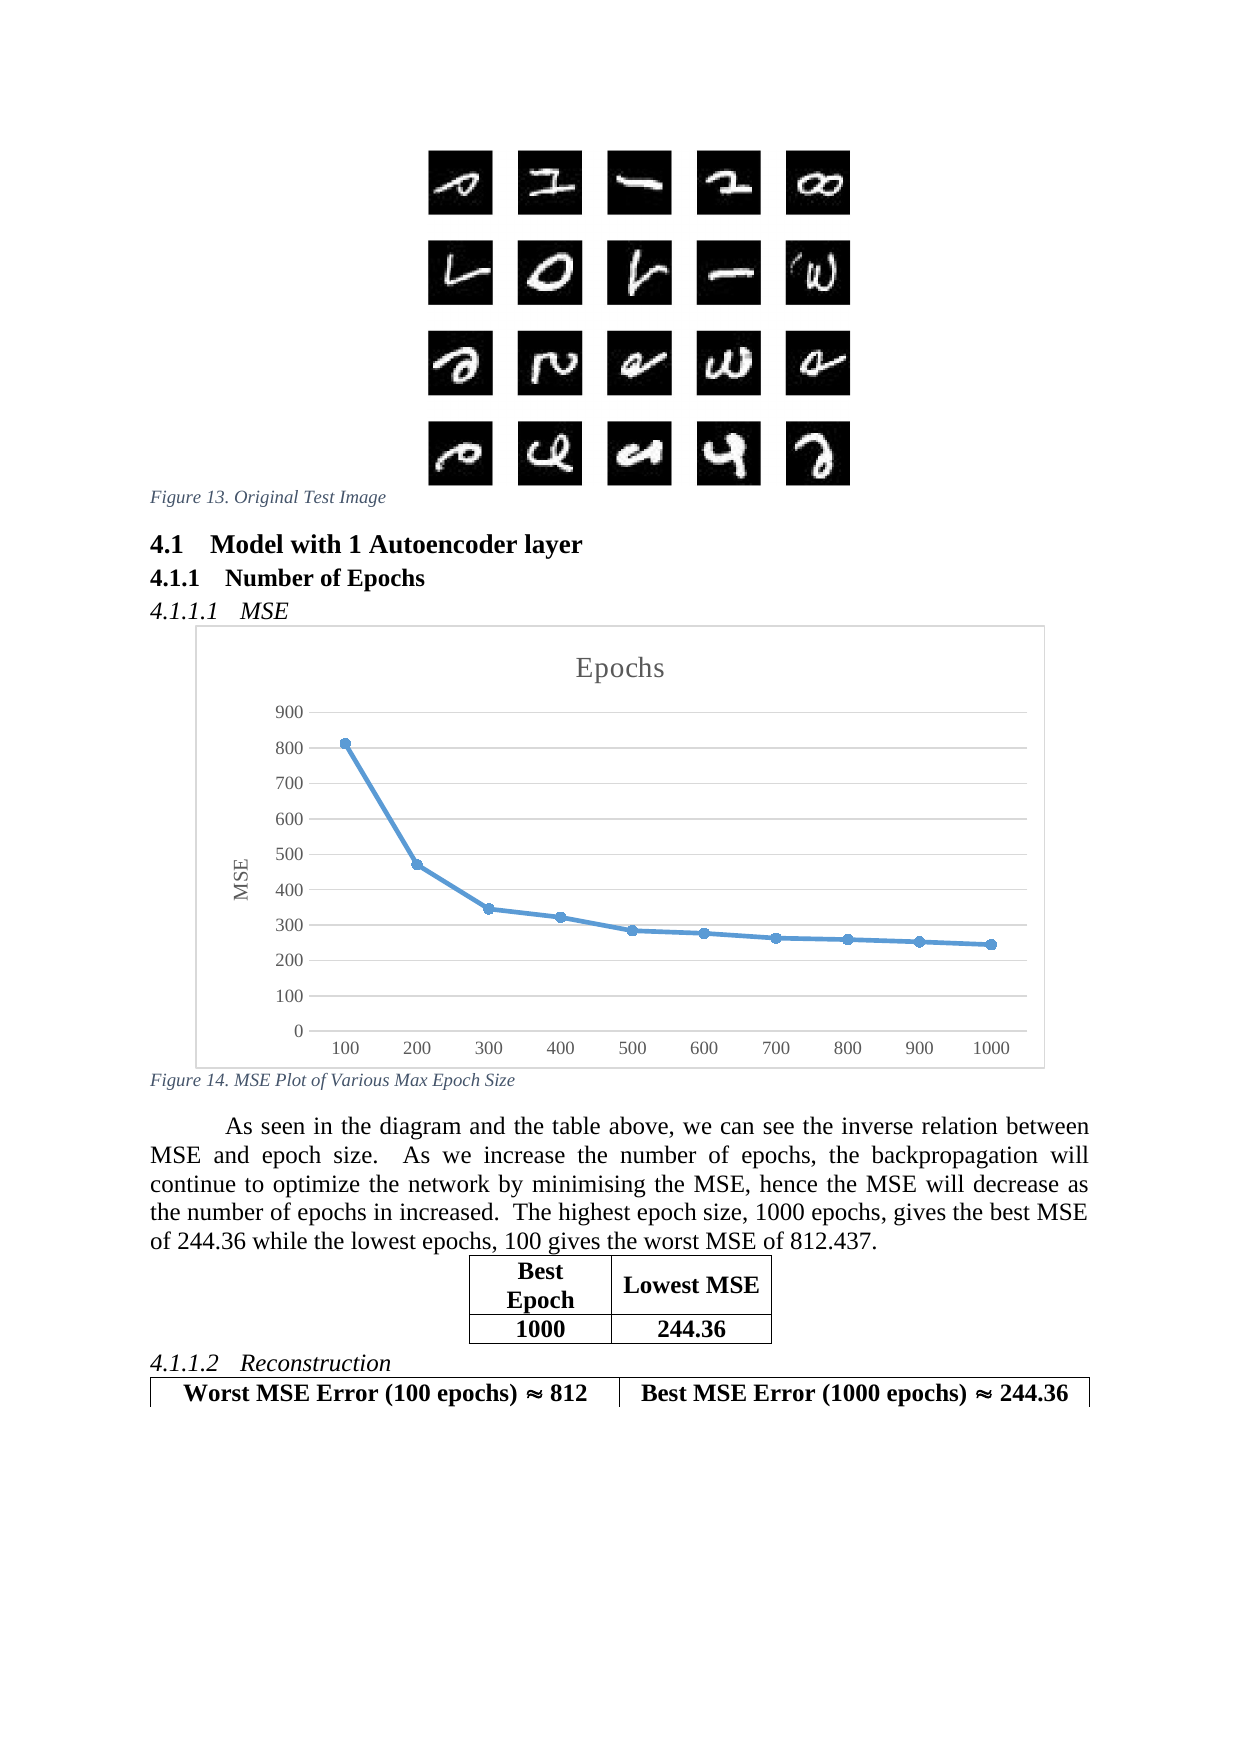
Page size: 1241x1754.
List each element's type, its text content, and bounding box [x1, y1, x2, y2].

table_header Best MSE Error (1000 epochs) 244.36 [620, 1378, 1089, 1407]
text As seen in the diagram and the table above, we can see the inverse relation between MSE and epoch size. As we increase the number of epochs, the backpropagation will continue to optimize the network by minimising the MSE, hence the MSE will decrease as the number of epochs in increased. The highest epoch size, 1000 epochs, gives the best MSE of 244.36 while the lowest epochs, 100 gives the worst MSE of 812.437. [150, 1111, 1090, 1255]
table_header Best Epoch [470, 1256, 611, 1313]
table_header Worst MSE Error (100 epochs) 812 [151, 1378, 619, 1407]
subtitle Reconstruction [150, 1348, 1090, 1377]
picture [427, 150, 851, 486]
table_header Lowest MSE [612, 1256, 771, 1313]
subtitle MSE [150, 596, 1090, 625]
table_cell 1000 [470, 1315, 611, 1343]
subtitle Model with 1 Autoencoder layer [150, 528, 1090, 559]
table_cell 244.36 [612, 1315, 771, 1343]
subtitle Number of Epochs [150, 563, 1090, 592]
